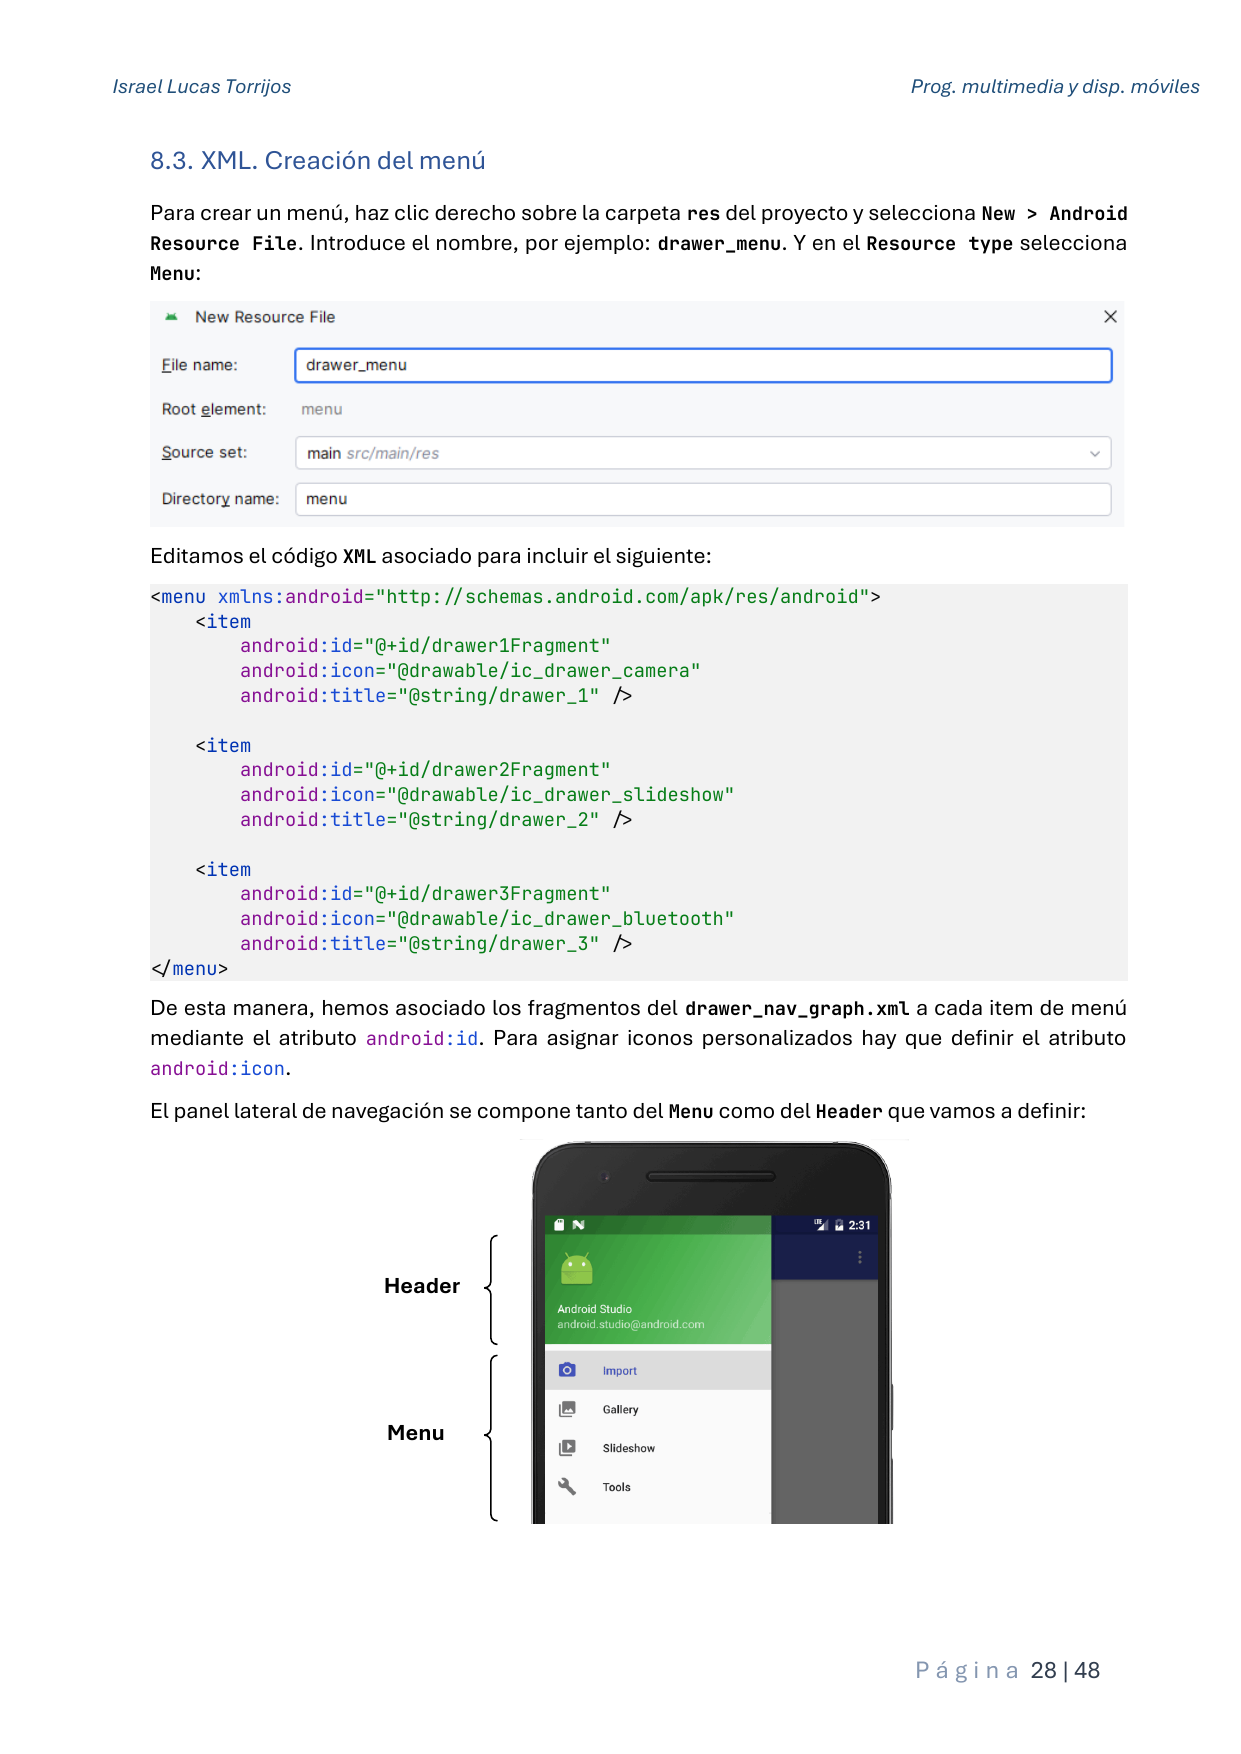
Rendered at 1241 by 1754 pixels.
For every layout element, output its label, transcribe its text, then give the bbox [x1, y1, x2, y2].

picture [519, 1139, 909, 1524]
picture [150, 301, 1125, 527]
text El panel lateral de navegación se compone tanto del Menu como del Header que vamos a definir: [150, 1096, 1128, 1124]
text Para crear un menú, haz clic derecho sobre la carpeta res del proyecto y selecciona New > Android Resource File. Introduce el nombre, por ejemplo: drawer_menu. Y en el Resource type selecciona Menu: [150, 199, 1128, 287]
text <menu xmlns:android="http://schemas.android.com/apk/res/android"> <item android:id="@+id/drawer1Fragment" android:icon="@drawable/ic_drawer_camera" android:title="@string/drawer_1" /> <item android:id="@+id/drawer2Fragment" android:icon="@drawable/ic_drawer_slideshow" android:title="@string/drawer_2" /> <item android:id="@+id/drawer3Fragment" android:icon="@drawable/ic_drawer_bluetooth" android:title="@string/drawer_3" /> </menu> [150, 584, 1128, 981]
text De esta manera, hemos asociado los fragmentos del drawer_nav_graph.xml a cada item de menú mediante el atributo android:id. Para asignar iconos personalizados hay que definir el atributo android:icon. [150, 993, 1128, 1082]
text Editamos el código XML asociado para incluir el siguiente: [150, 541, 1128, 569]
subtitle XML. Creación del menú [150, 144, 1128, 177]
